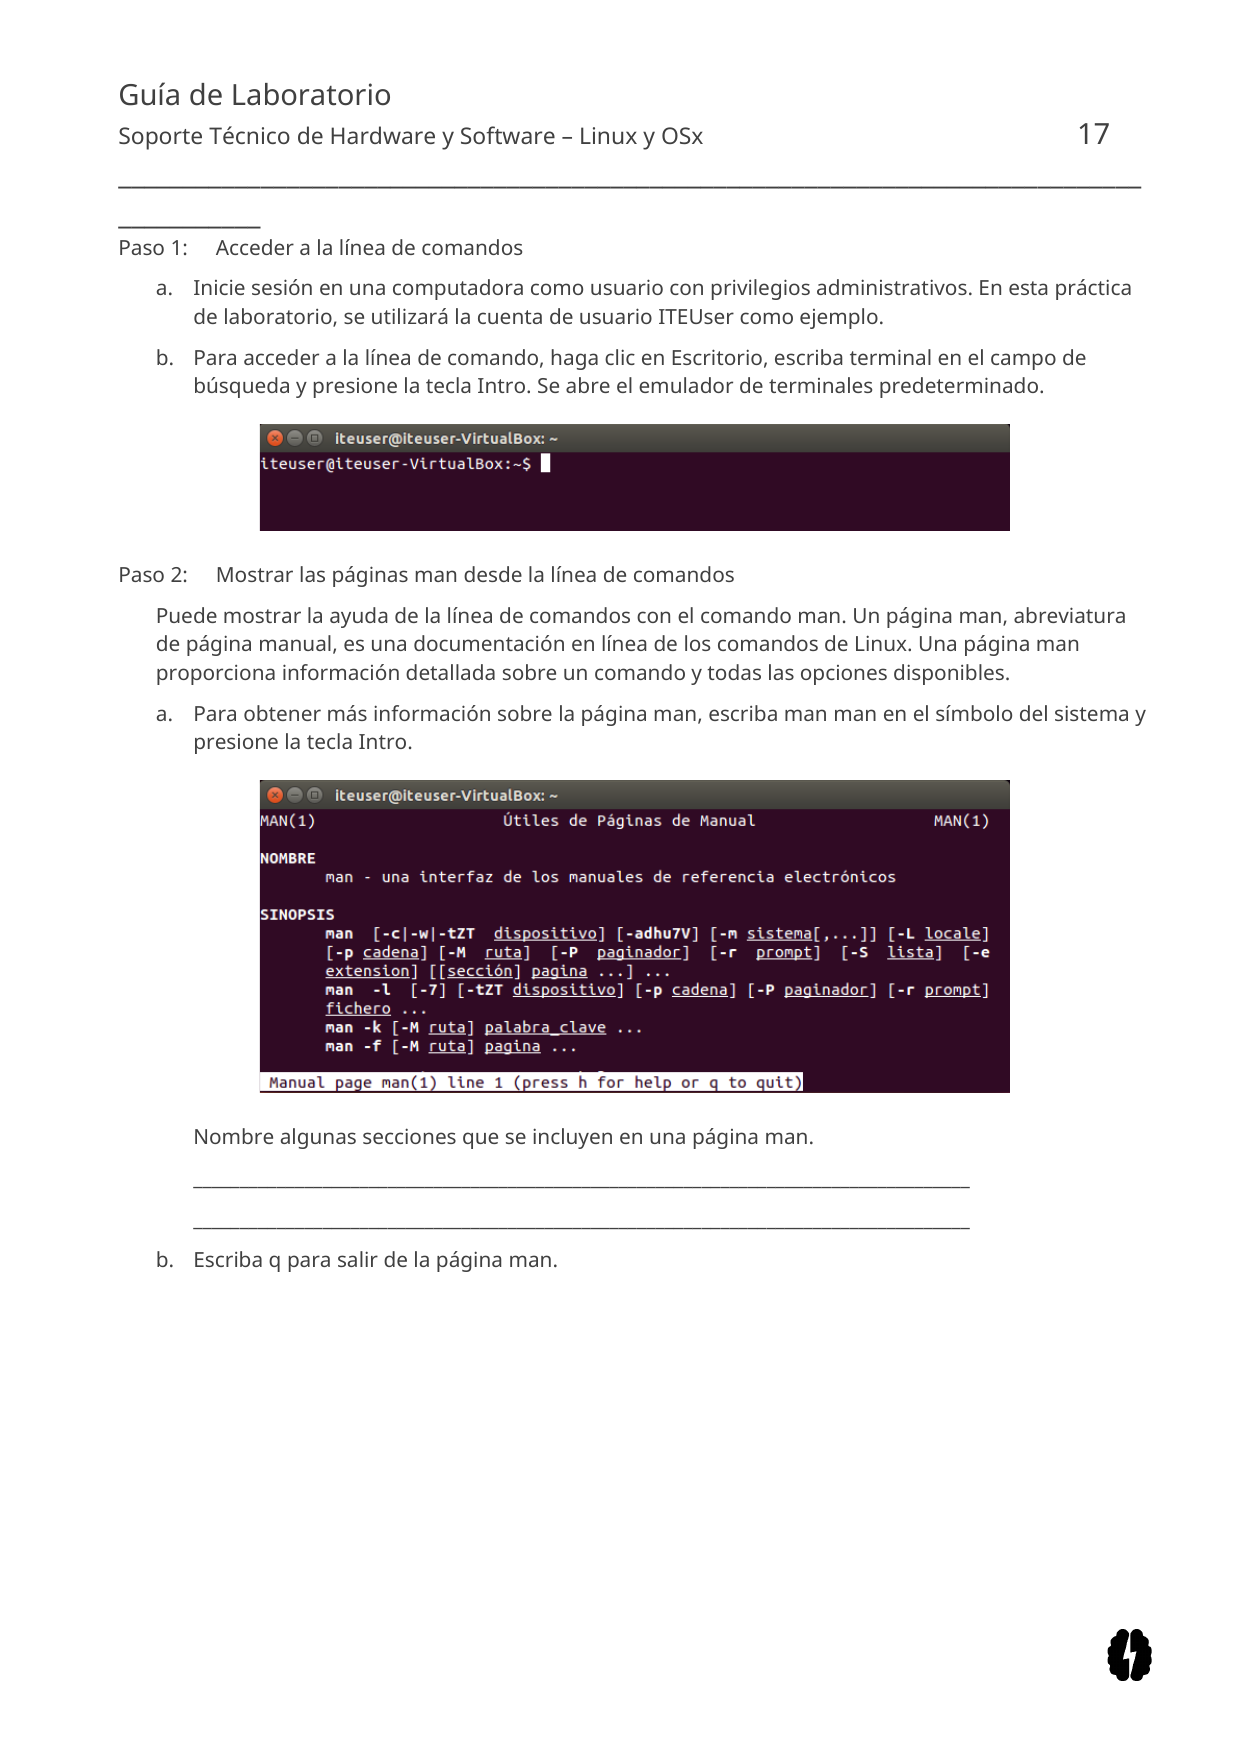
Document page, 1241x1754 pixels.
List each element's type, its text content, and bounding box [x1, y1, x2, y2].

text Nombre algunas secciones que se incluyen en una página man. [193, 1122, 1152, 1150]
list Para obtener más información sobre la página man, escriba man man en el símbolo del sistema y presione la tecla Intro. [156, 699, 1152, 756]
list Mostrar las páginas man desde la línea de comandos [118, 560, 1152, 588]
picture [259, 780, 1010, 1093]
list Acceder a la línea de comandos [118, 233, 1152, 261]
list Escriba q para salir de la página man. [156, 1245, 1152, 1273]
picture [1107, 1629, 1152, 1681]
text ____________________________________________________________________________________ [193, 1163, 1152, 1191]
list Inicie sesión en una computadora como usuario con privilegios administrativos. En esta práctica de laboratorio, se utilizará la cuenta de usuario ITEUser como ejemplo. [156, 273, 1152, 330]
picture [259, 424, 1010, 531]
text ____________________________________________________________________________________ [193, 1204, 1152, 1232]
list Para acceder a la línea de comando, haga clic en Escritorio, escriba terminal en el campo de búsqueda y presione la tecla Intro. Se abre el emulador de terminales predeterminado. [156, 343, 1152, 400]
text Puede mostrar la ayuda de la línea de comandos con el comando man. Un página man, abreviatura de página manual, es una documentación en línea de los comandos de Linux. Una página man proporciona información detallada sobre un comando y todas las opciones disponibles. [156, 601, 1152, 686]
